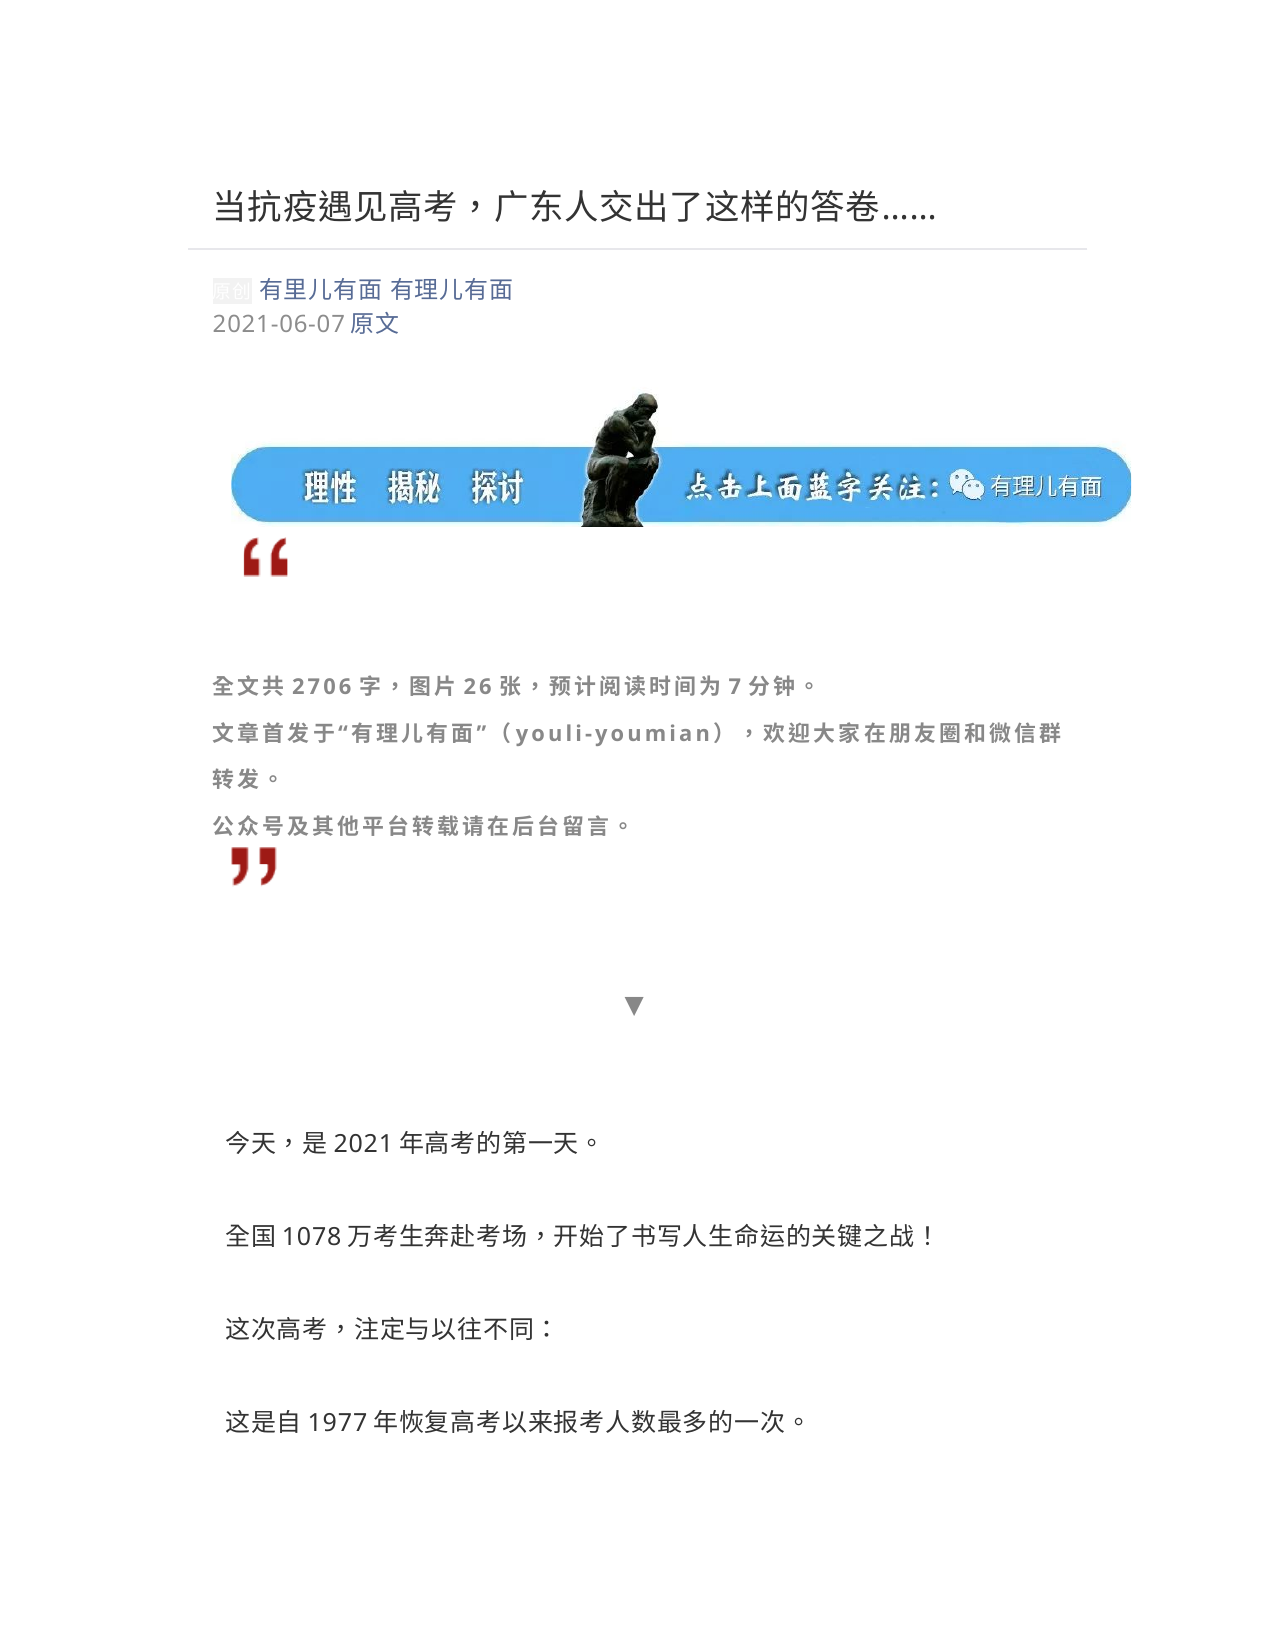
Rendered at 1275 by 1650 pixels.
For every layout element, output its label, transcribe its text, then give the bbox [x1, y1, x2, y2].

text 全文共2706字，图片26张，预计阅读时间为7分钟。 [212, 654, 1062, 701]
picture [231, 374, 1132, 527]
text ▼ [212, 977, 1062, 1021]
text 2021-06-07原文 发表于 [212, 306, 1062, 340]
list 原创 有里儿有面 有理儿有面 [212, 272, 1062, 306]
text 全国1078万考生奔赴考场，开始了书写人生命运的关键之战！ [225, 1207, 1050, 1253]
picture [231, 847, 277, 887]
title 当抗疫遇见高考，广东人交出了这样的答卷…… [187, 150, 1087, 250]
text 这次高考，注定与以往不同： [225, 1299, 1050, 1346]
picture [243, 537, 288, 577]
text 公众号及其他平台转载请在后台留言。 [212, 794, 1062, 840]
text 今天，是2021年高考的第一天。 [225, 1114, 1050, 1160]
text 文章首发于“有理儿有面”（youli-youmian），欢迎大家在朋友圈和微信群转发。 [212, 701, 1062, 794]
text 这是自1977年恢复高考以来报考人数最多的一次。 [225, 1392, 1050, 1439]
